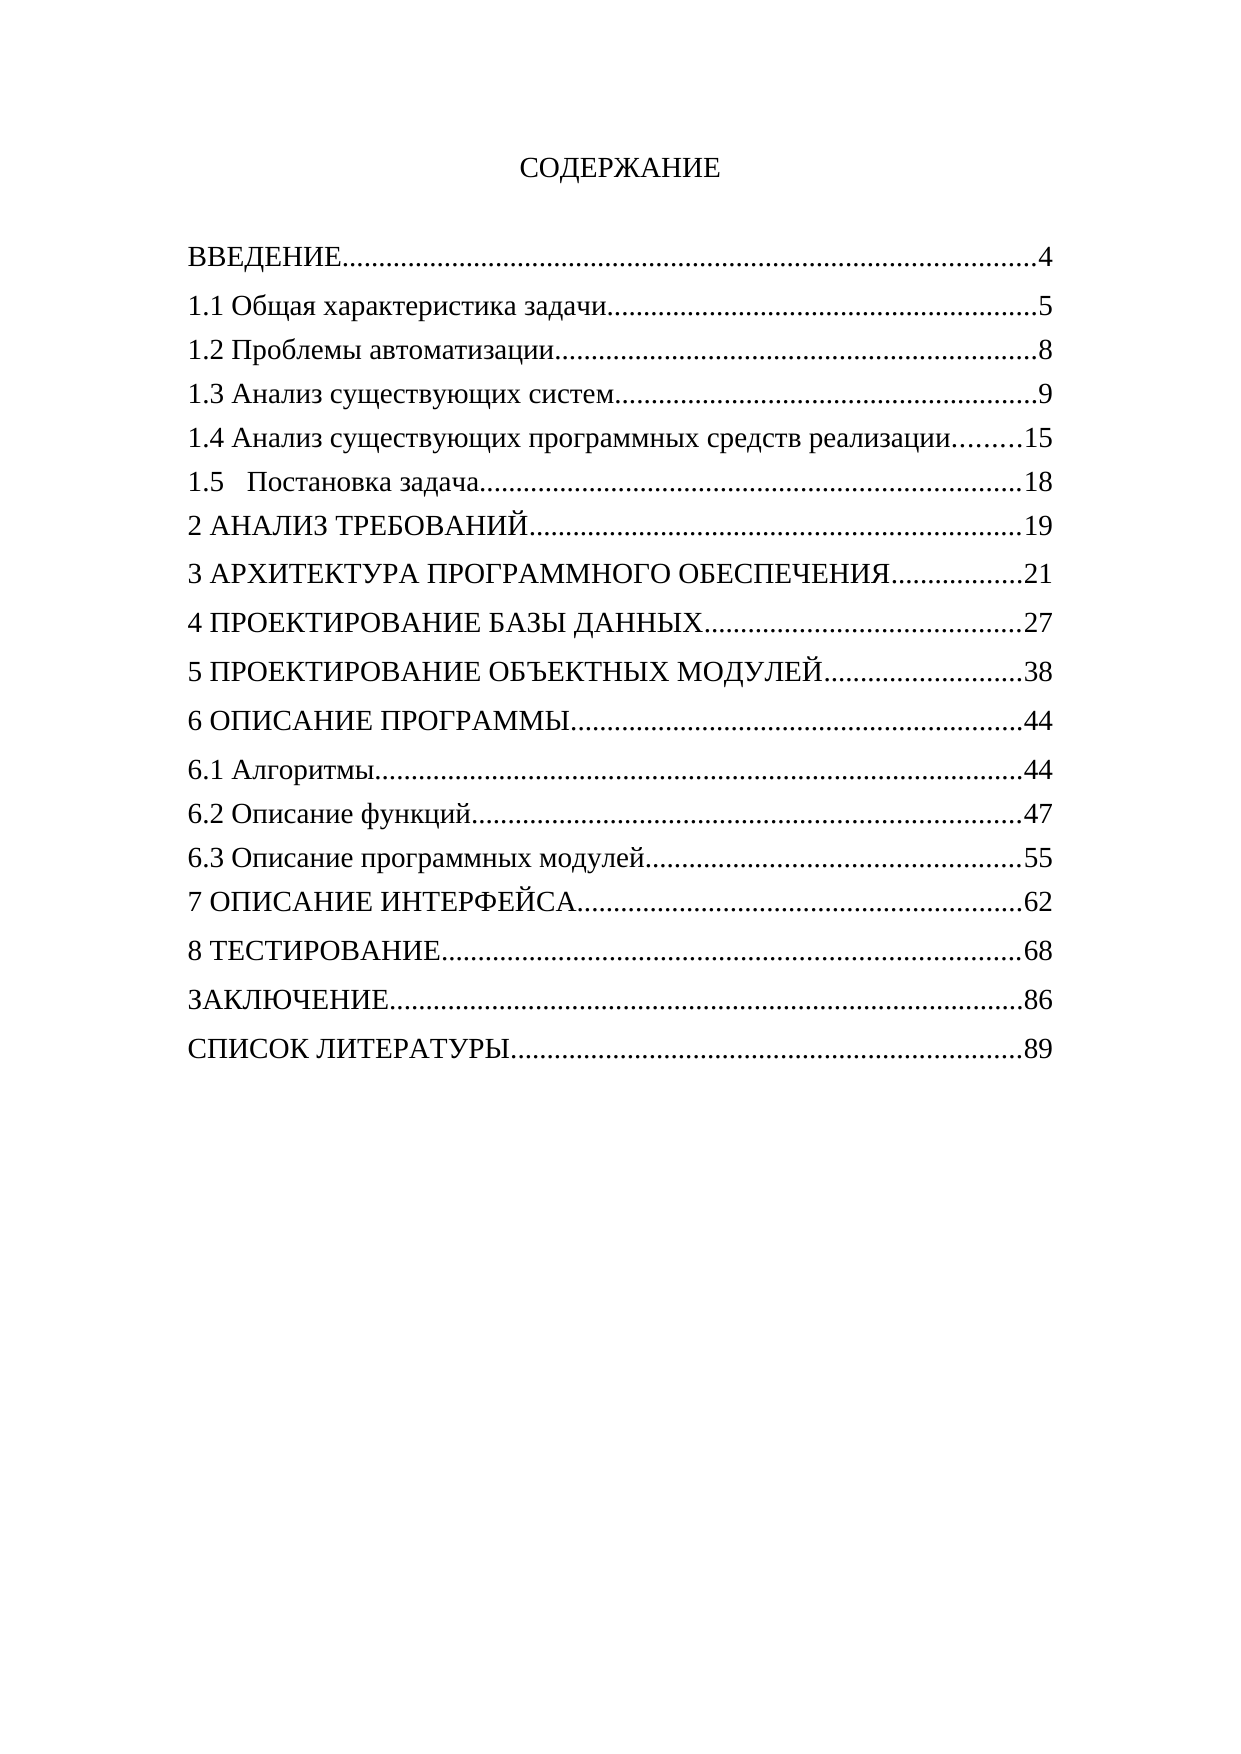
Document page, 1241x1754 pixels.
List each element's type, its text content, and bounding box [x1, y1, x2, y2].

text 6.2 Описание функций 47 [187, 796, 1053, 830]
text 2 АНАЛИЗ ТРЕБОВАНИЙ 19 [187, 508, 1053, 541]
text 1.1 Общая характеристика задачи 5 [187, 288, 1053, 321]
text СПИСОК ЛИТЕРАТУРЫ 89 [187, 1031, 1053, 1065]
text 6 ОПИСАНИЕ ПРОГРАММЫ 44 [187, 703, 1053, 737]
text ВВЕДЕНИЕ 4 [187, 239, 1053, 272]
text 8 ТЕСТИРОВАНИЕ 68 [187, 933, 1053, 967]
text 6.1 Алгоритмы 44 [187, 752, 1053, 786]
text 1.3 Анализ существующих систем 9 [187, 376, 1053, 409]
text СОДЕРЖАНИЕ [187, 150, 1053, 183]
text 1.2 Проблемы автоматизации 8 [187, 332, 1053, 365]
text 1.4 Анализ существующих программных средств реализации 15 [187, 420, 1053, 453]
text 6.3 Описание программных модулей 55 [187, 840, 1053, 874]
text 7 ОПИСАНИЕ ИНТЕРФЕЙСА 62 [187, 884, 1053, 918]
text ЗАКЛЮЧЕНИЕ 86 [187, 982, 1053, 1016]
text 4 ПРОЕКТИРОВАНИЕ БАЗЫ ДАННЫХ 27 [187, 606, 1053, 639]
text 3 АРХИТЕКТУРА ПРОГРАММНОГО ОБЕСПЕЧЕНИЯ 21 [187, 557, 1053, 590]
text 1.5 Постановка задача 18 [187, 464, 1053, 497]
text 5 ПРОЕКТИРОВАНИЕ ОБЪЕКТНЫХ МОДУЛЕЙ 38 [187, 654, 1053, 688]
